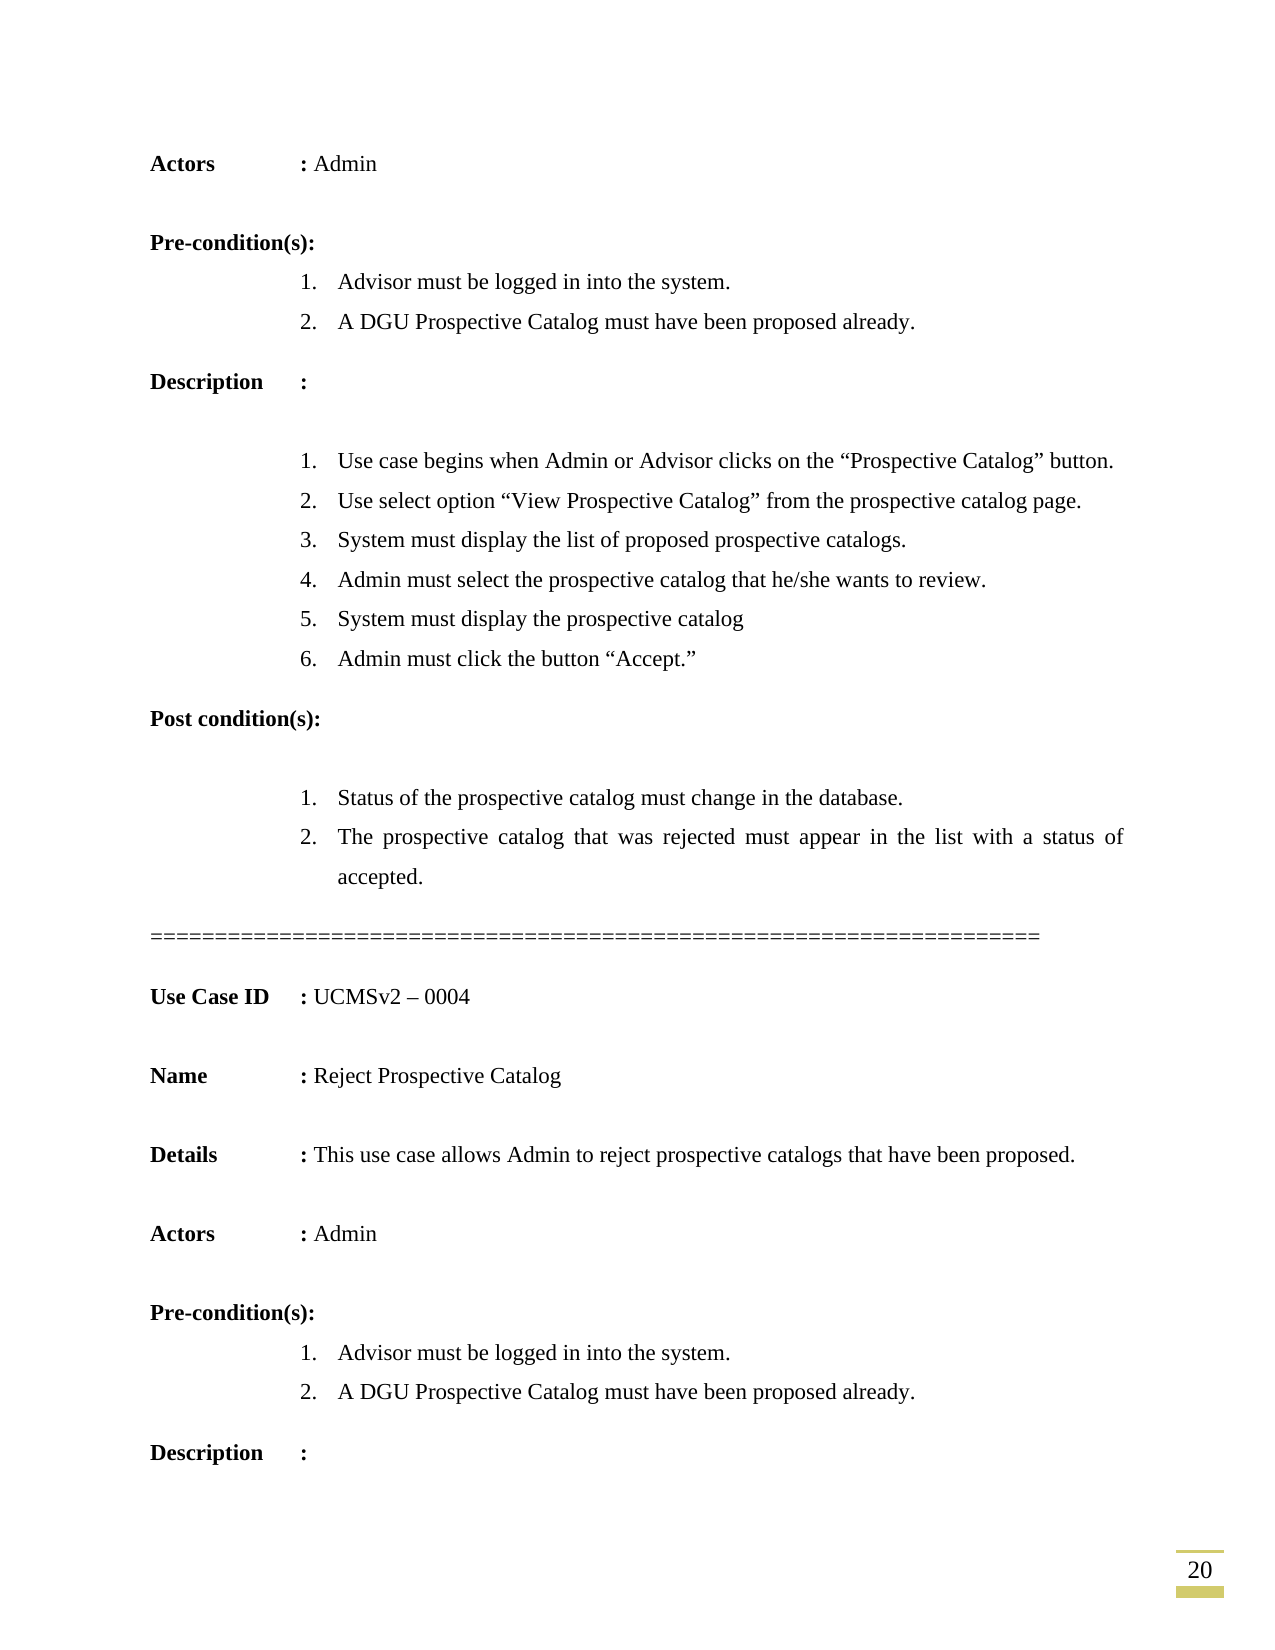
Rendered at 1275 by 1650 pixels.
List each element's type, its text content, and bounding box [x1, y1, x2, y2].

text Description : [150, 1438, 1125, 1465]
text ===================================================================== [150, 923, 1125, 949]
text Description : [150, 368, 1125, 394]
list The prospective catalog that was rejected must appear in the list with a status of accepted. [300, 823, 1125, 889]
list A DGU Prospective Catalog must have been proposed already. [300, 1378, 1125, 1404]
text Name : Reject Prospective Catalog [150, 1062, 1125, 1089]
text Post condition(s): [150, 705, 1125, 731]
text Actors : Admin [150, 1220, 1125, 1247]
list System must display the prospective catalog [300, 605, 1125, 631]
text Actors : Admin [150, 150, 1125, 176]
list System must display the list of proposed prospective catalogs. [300, 526, 1125, 552]
list Admin must click the button “Accept.” [300, 644, 1125, 671]
text Pre-condition(s): [150, 229, 1125, 255]
text Details : This use case allows Admin to reject prospective catalogs that have been proposed. [150, 1141, 1125, 1168]
list Advisor must be logged in into the system. [300, 268, 1125, 295]
text Pre-condition(s): [150, 1299, 1125, 1326]
list A DGU Prospective Catalog must have been proposed already. [300, 308, 1125, 334]
text Use Case ID : UCMSv2 – 0004 [150, 983, 1125, 1010]
list Advisor must be logged in into the system. [300, 1339, 1125, 1365]
list Admin must select the prospective catalog that he/she wants to review. [300, 566, 1125, 592]
list Use select option “View Prospective Catalog” from the prospective catalog page. [300, 487, 1125, 513]
list Status of the prospective catalog must change in the database. [300, 784, 1125, 810]
list Use case begins when Admin or Advisor clicks on the “Prospective Catalog” button. [300, 447, 1125, 473]
